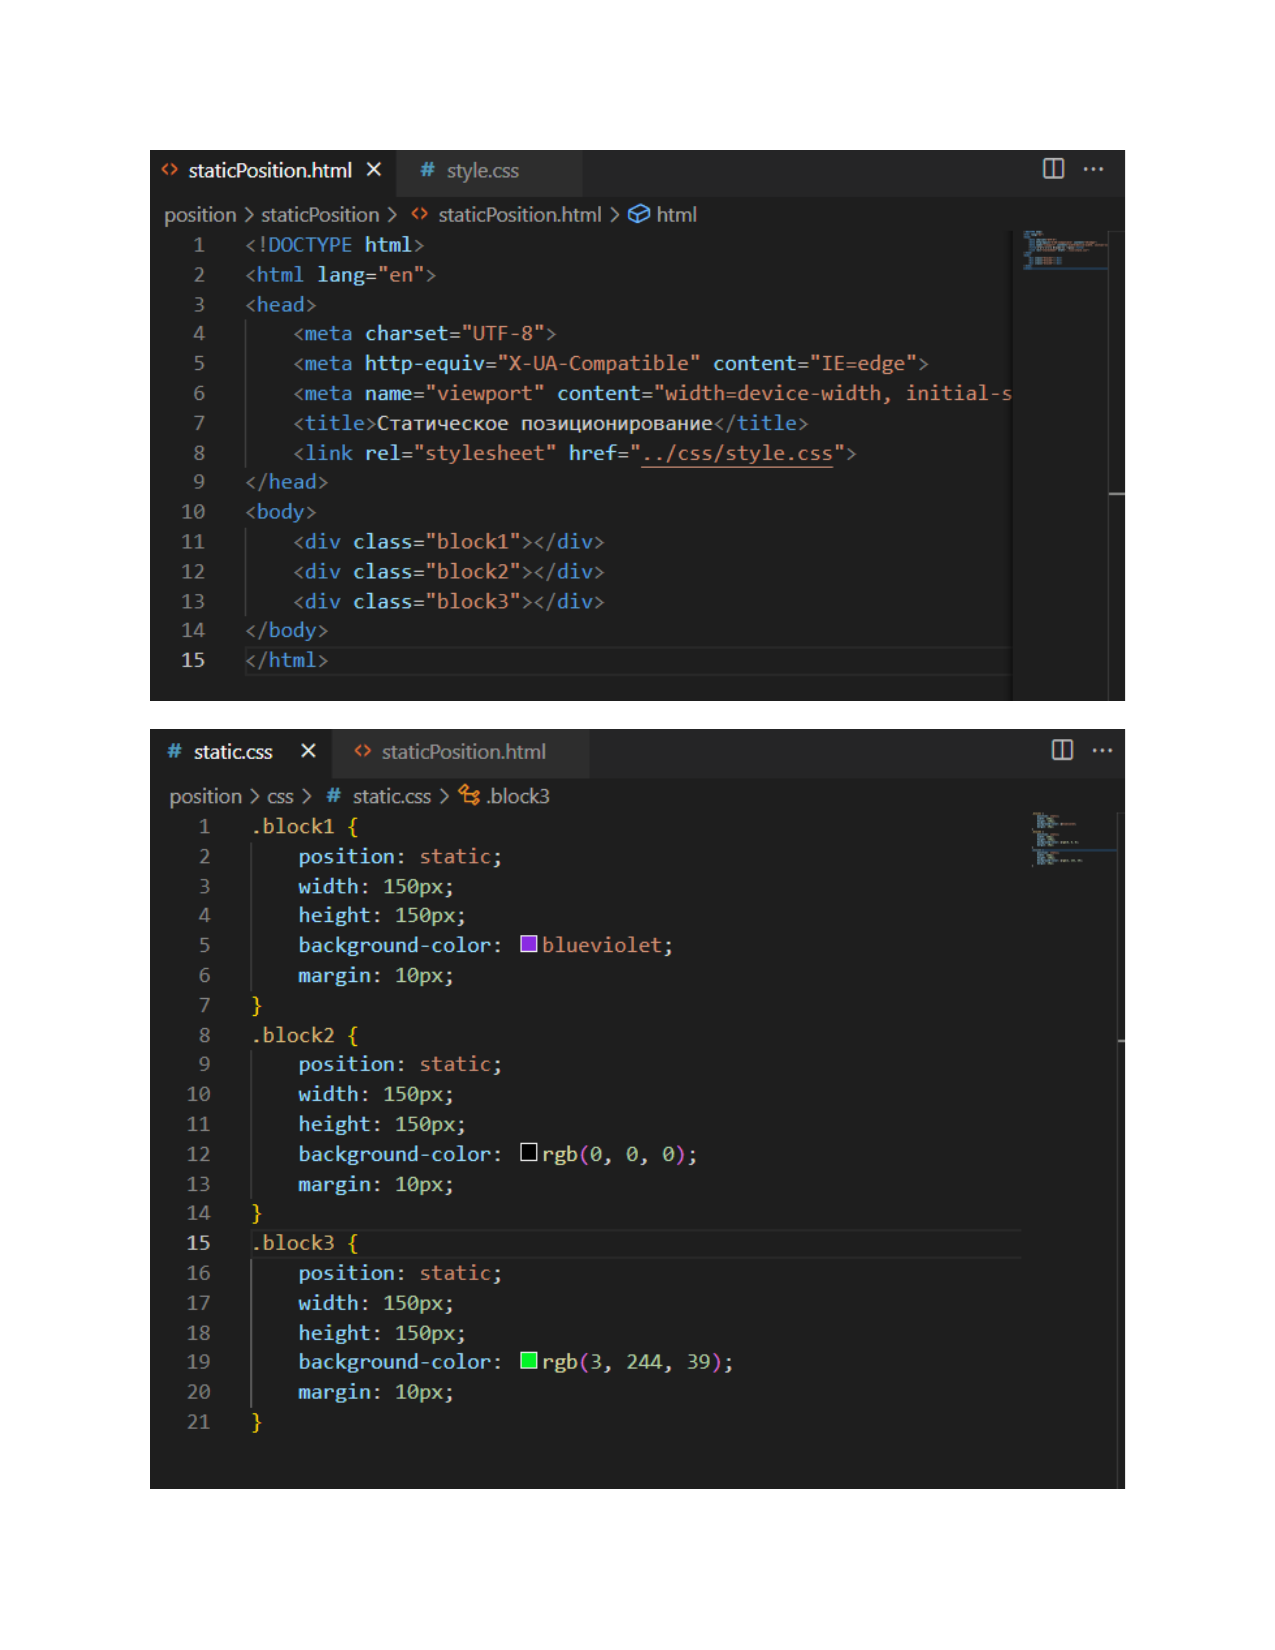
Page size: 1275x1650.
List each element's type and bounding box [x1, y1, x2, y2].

picture [150, 150, 1125, 701]
picture [150, 729, 1125, 1489]
